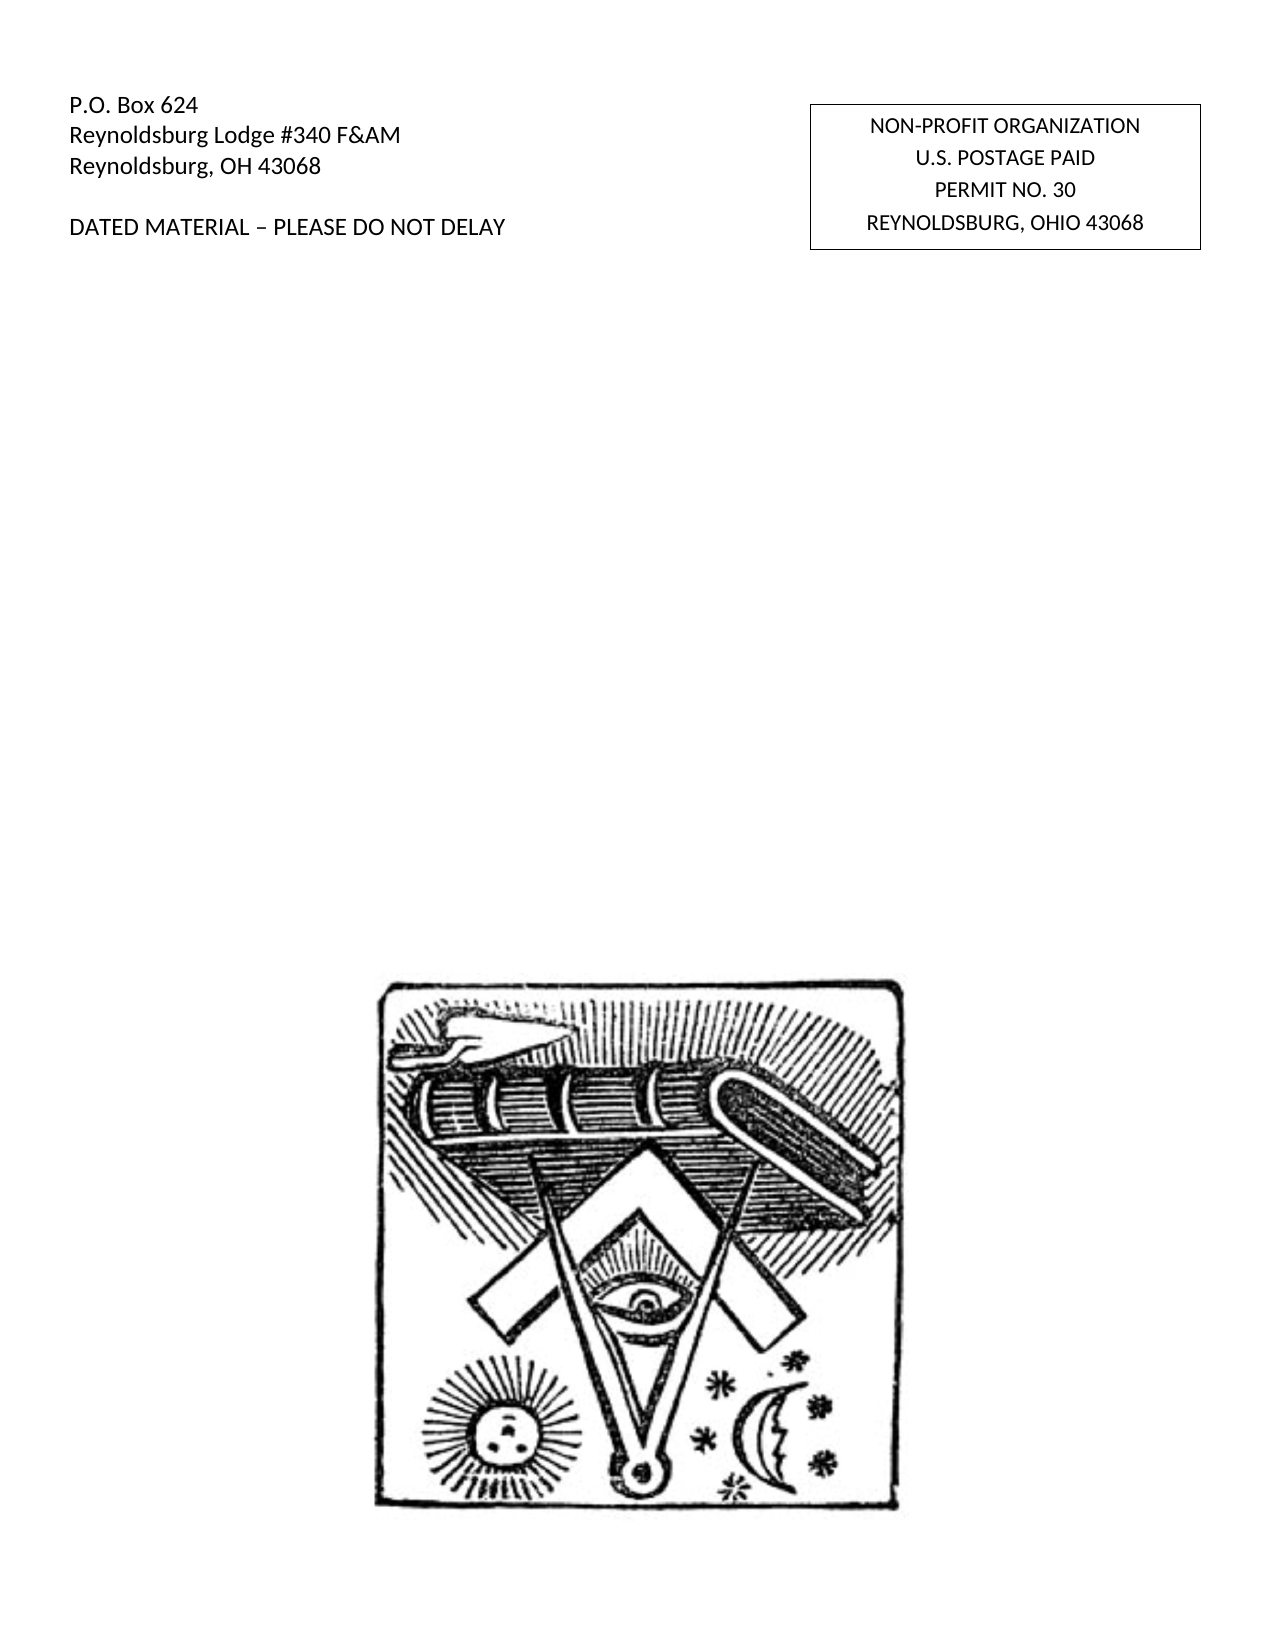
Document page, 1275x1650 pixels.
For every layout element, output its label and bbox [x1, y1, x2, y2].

picture [372, 974, 908, 1520]
